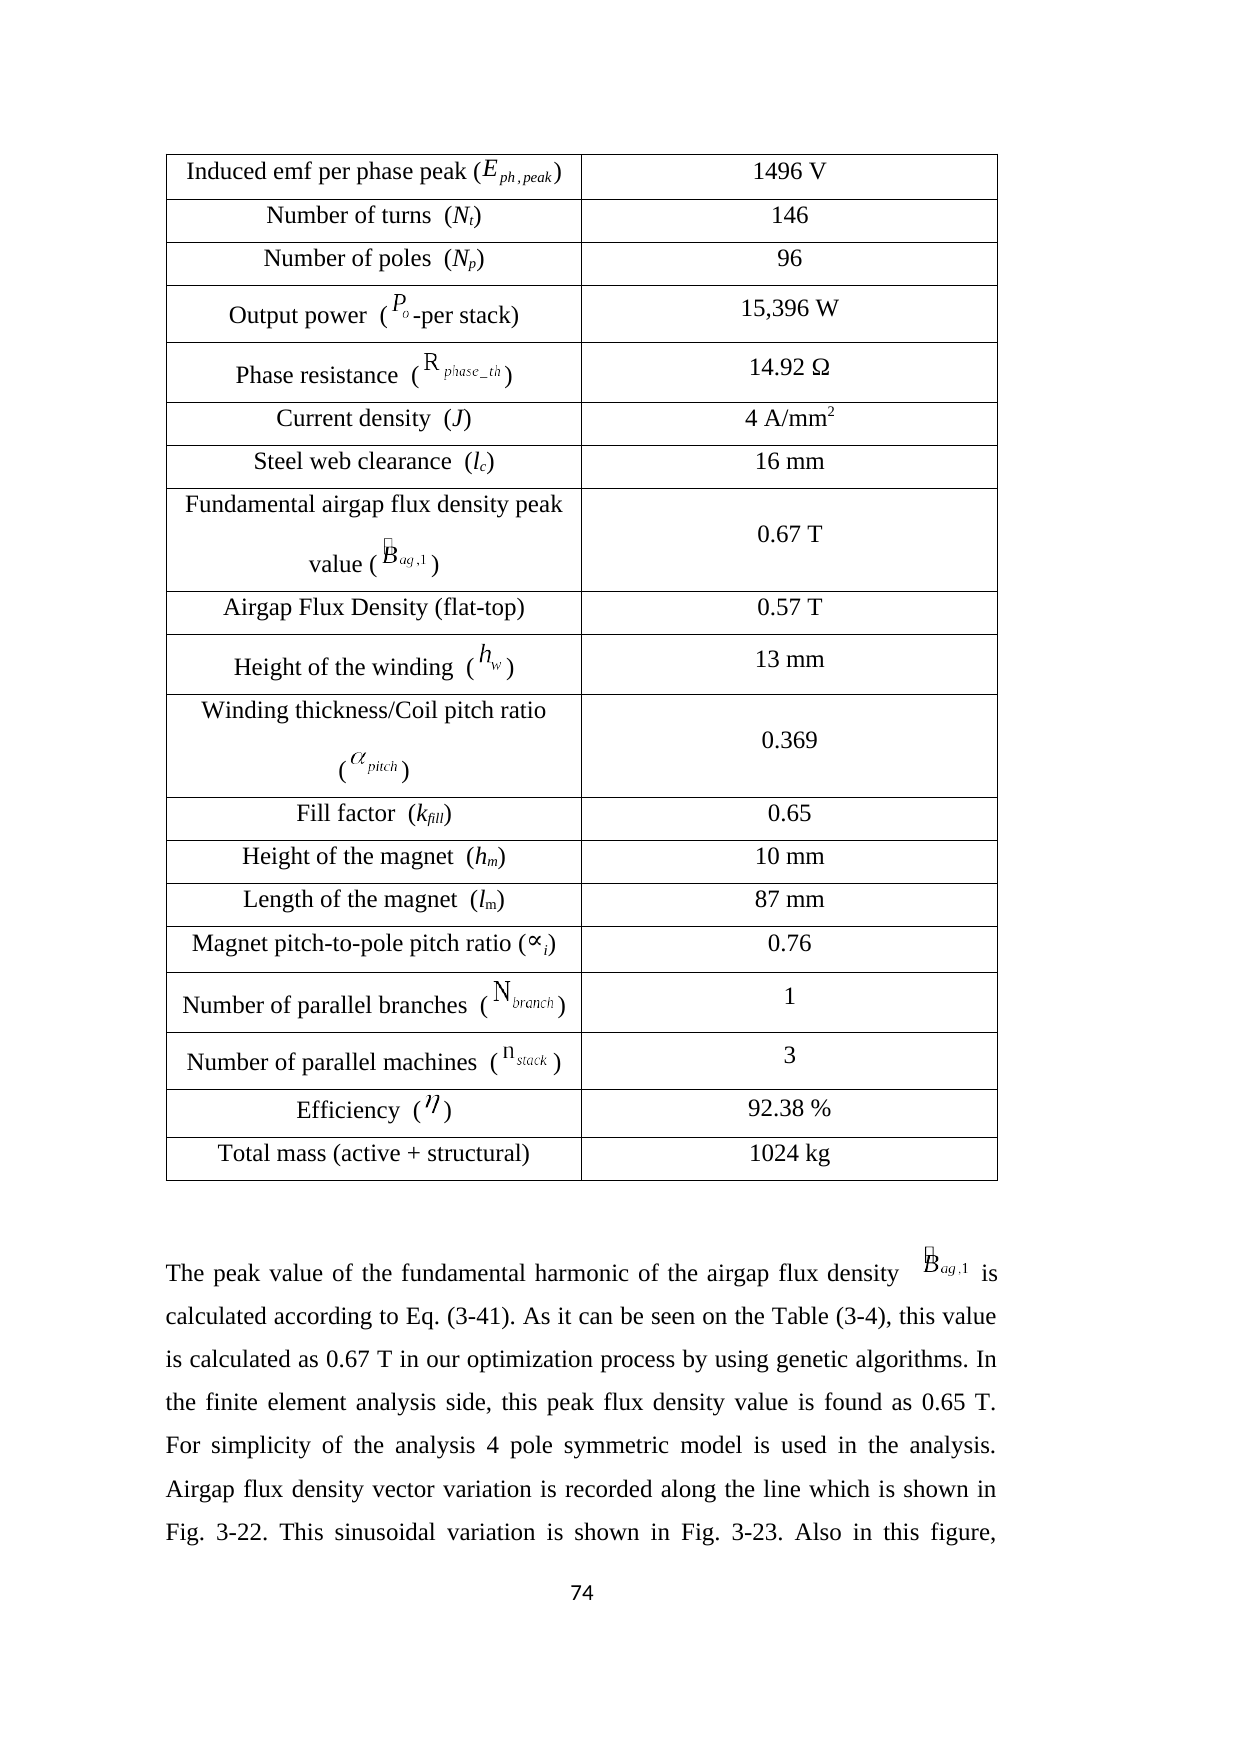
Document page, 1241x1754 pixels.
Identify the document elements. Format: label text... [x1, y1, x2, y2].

table_cell Length of the magnet (lm) [167, 884, 581, 926]
table_cell 16 mm [582, 446, 997, 488]
table_cell Current density (J) [167, 403, 581, 445]
table_cell Efficiency () [167, 1090, 581, 1137]
table_cell 1024 kg [582, 1138, 997, 1180]
table_cell 3 [582, 1033, 997, 1089]
table_cell Height of the winding () [167, 635, 581, 694]
table_cell 15,396 W [582, 286, 997, 342]
table_cell 0.65 [582, 798, 997, 840]
table_cell Total mass (active + structural) [167, 1138, 581, 1180]
table_cell Number of parallel machines () [167, 1033, 581, 1089]
table_cell 0.76 [582, 927, 997, 972]
table_cell Fundamental airgap flux density peak value () [167, 489, 581, 591]
table_cell 13 mm [582, 635, 997, 694]
table_cell 0.67 T [582, 489, 997, 591]
table_cell Magnet pitch-to-pole pitch ratio () [167, 927, 581, 972]
table_cell Number of turns (Nt) [167, 200, 581, 242]
table_cell Height of the magnet (hm) [167, 841, 581, 883]
table_cell 4 A/mm2 [582, 403, 997, 445]
table_cell 10 mm [582, 841, 997, 883]
table_cell Induced emf per phase peak () [167, 155, 581, 199]
table_cell Fill factor (kfill) [167, 798, 581, 840]
table_cell 96 [582, 243, 997, 285]
table_cell 87 mm [582, 884, 997, 926]
table_cell 1496 V [582, 155, 997, 199]
table_cell Phase resistance () [167, 343, 581, 402]
table_cell 14.92 Ω [582, 343, 997, 402]
table_cell Number of poles (Np) [167, 243, 581, 285]
table_cell Winding thickness/Coil pitch ratio () [167, 695, 581, 797]
table_cell 0.369 [582, 695, 997, 797]
table_cell Number of parallel branches () [167, 973, 581, 1032]
table_cell 146 [582, 200, 997, 242]
table_cell Airgap Flux Density (flat-top) [167, 592, 581, 634]
table_cell 92.38 % [582, 1090, 997, 1137]
table_cell Output power (-per stack) [167, 286, 581, 342]
table_cell 0.57 T [582, 592, 997, 634]
table_cell Steel web clearance (lc) [167, 446, 581, 488]
table_cell 1 [582, 973, 997, 1032]
